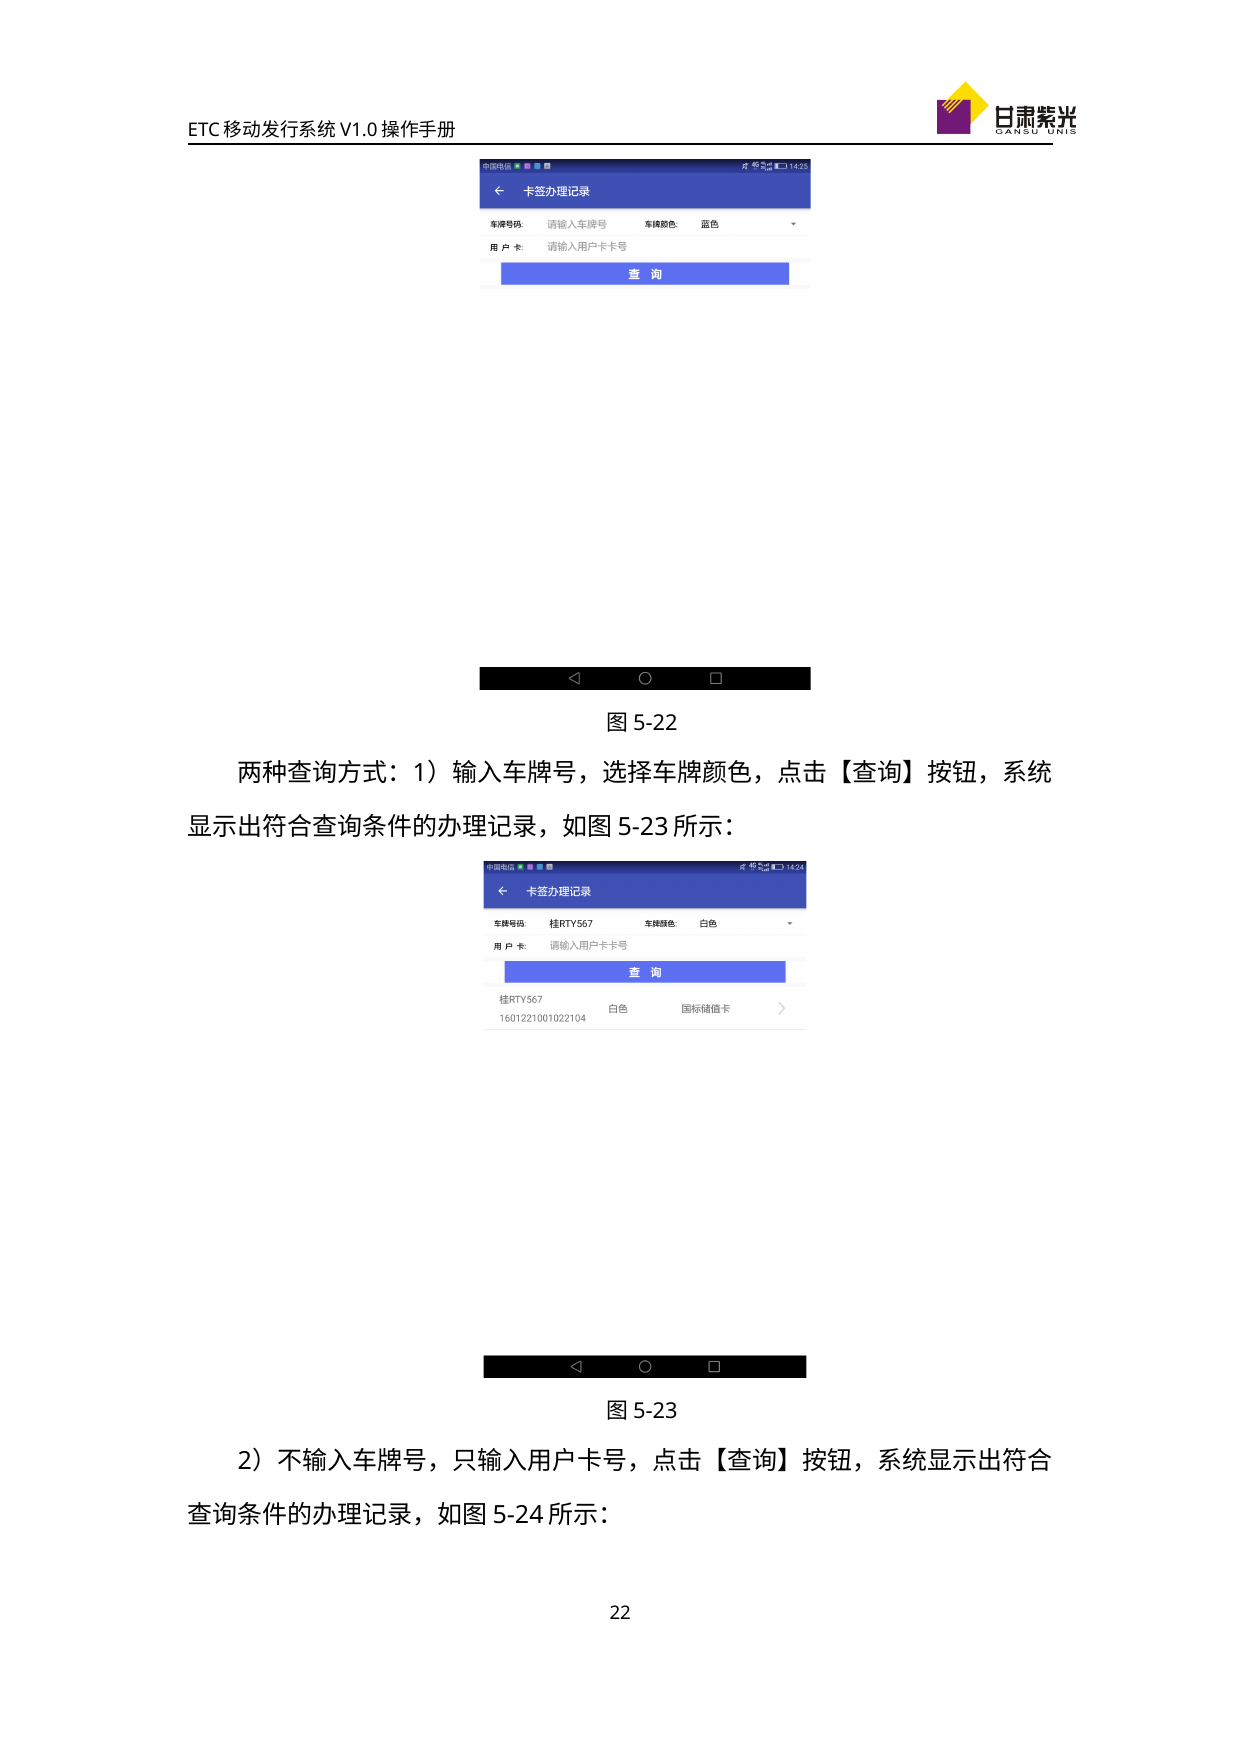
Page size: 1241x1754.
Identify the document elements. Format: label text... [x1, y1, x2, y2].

picture [483, 861, 807, 1378]
text 图5-23 [187, 1393, 1053, 1424]
text 两种查询方式：1）输入车牌号，选择车牌颜色，点击【查询】按钮，系统显示出符合查询条件的办理记录，如图5-23所示： [187, 752, 1053, 843]
picture [479, 159, 811, 690]
text 2）不输入车牌号，只输入用户卡号，点击【查询】按钮，系统显示出符合查询条件的办理记录，如图5-24所示： [187, 1440, 1053, 1531]
text 图5-22 [187, 705, 1053, 736]
